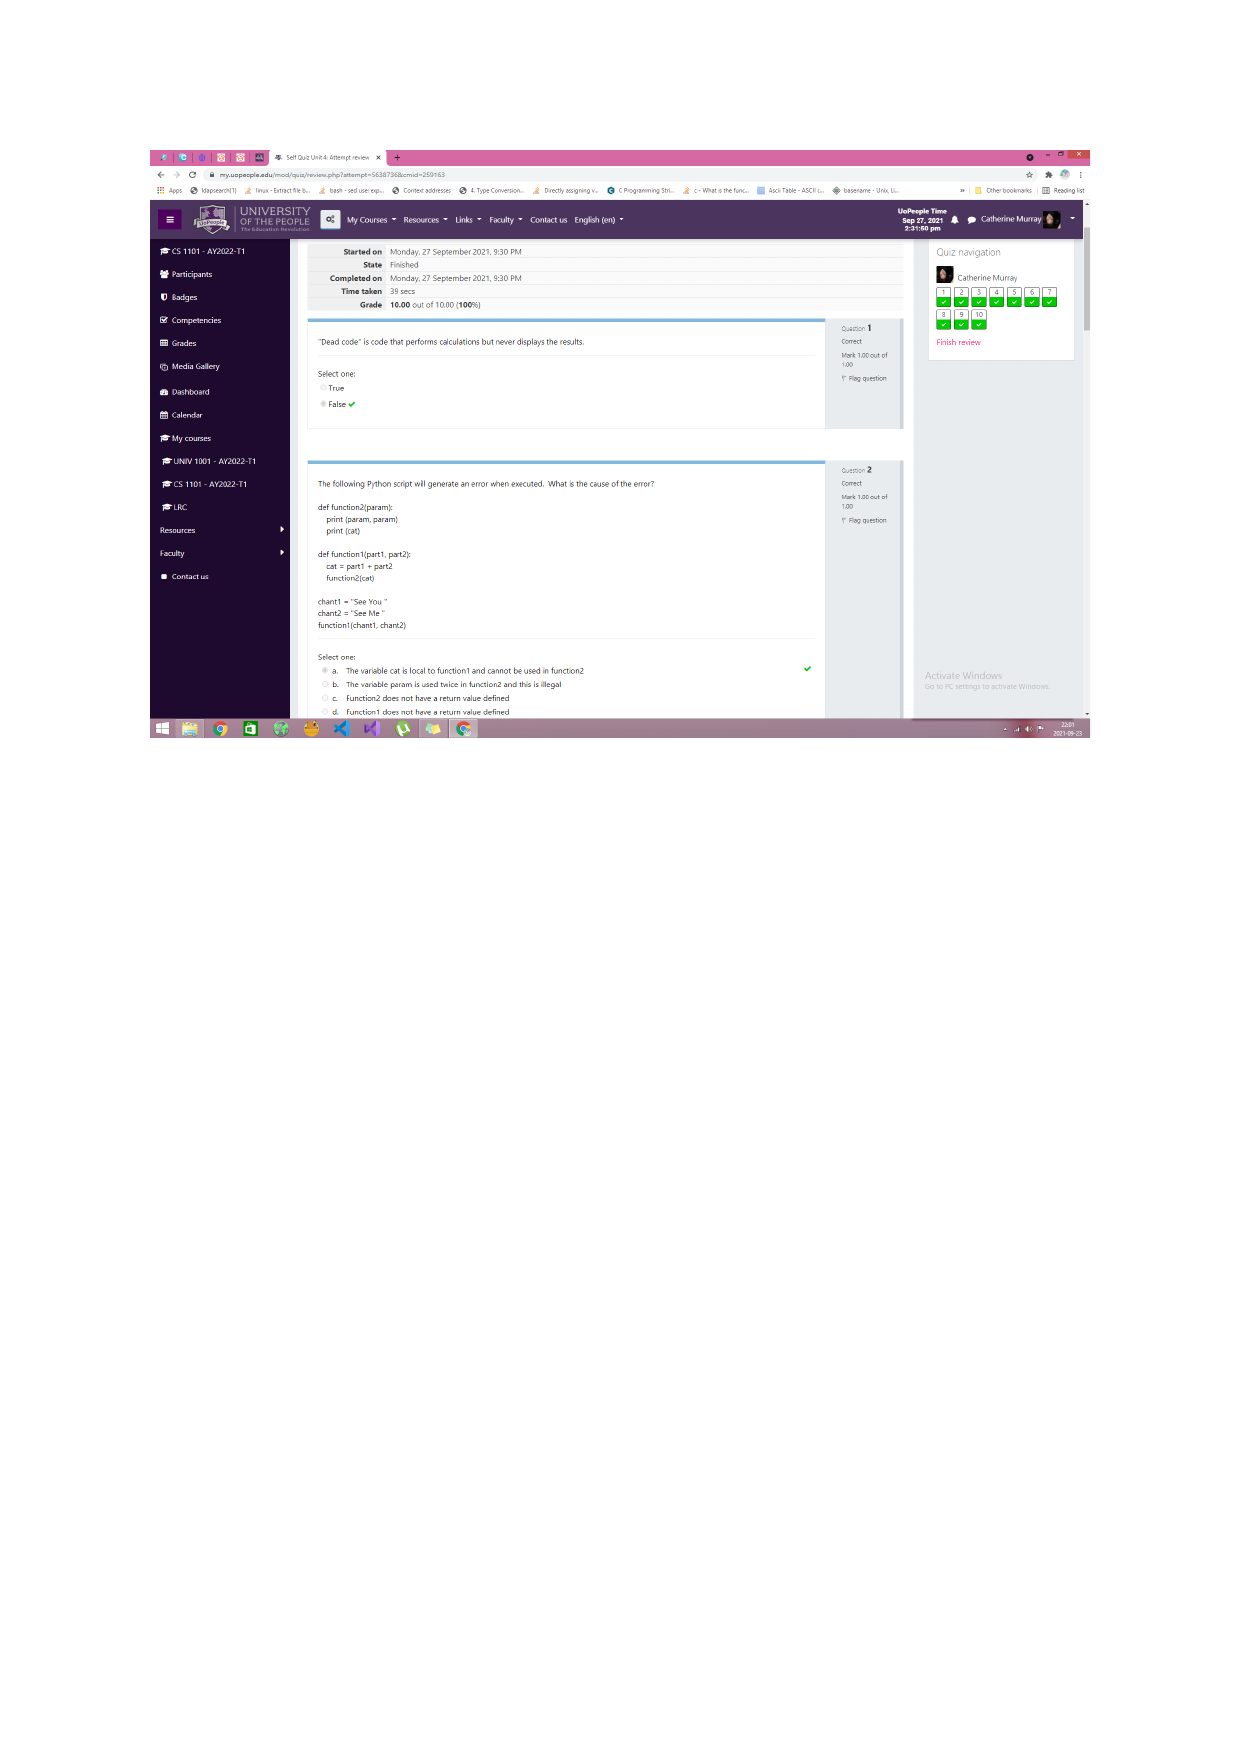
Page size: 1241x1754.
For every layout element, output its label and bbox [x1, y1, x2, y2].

picture [150, 150, 1091, 738]
